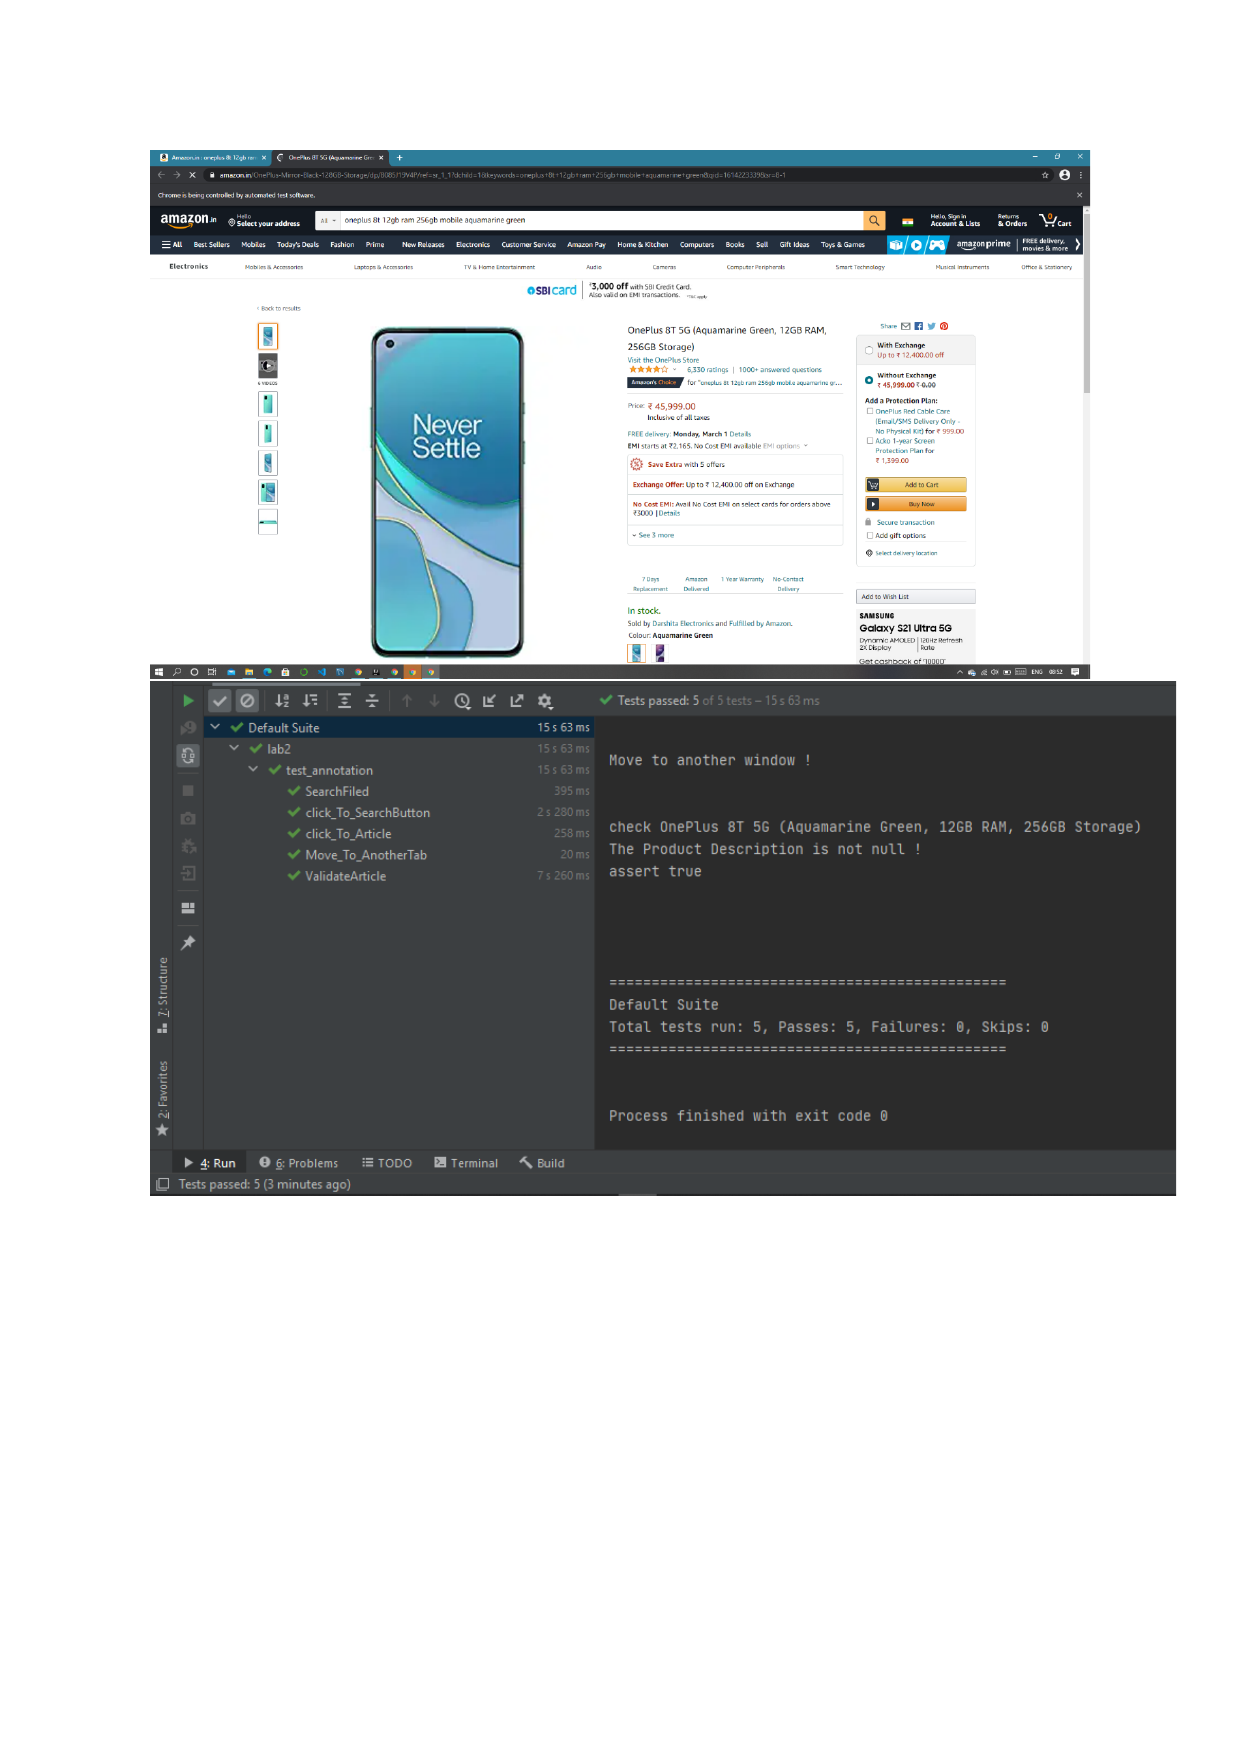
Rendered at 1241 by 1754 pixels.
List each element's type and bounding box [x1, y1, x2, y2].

picture [150, 681, 1177, 1196]
picture [150, 150, 1091, 679]
